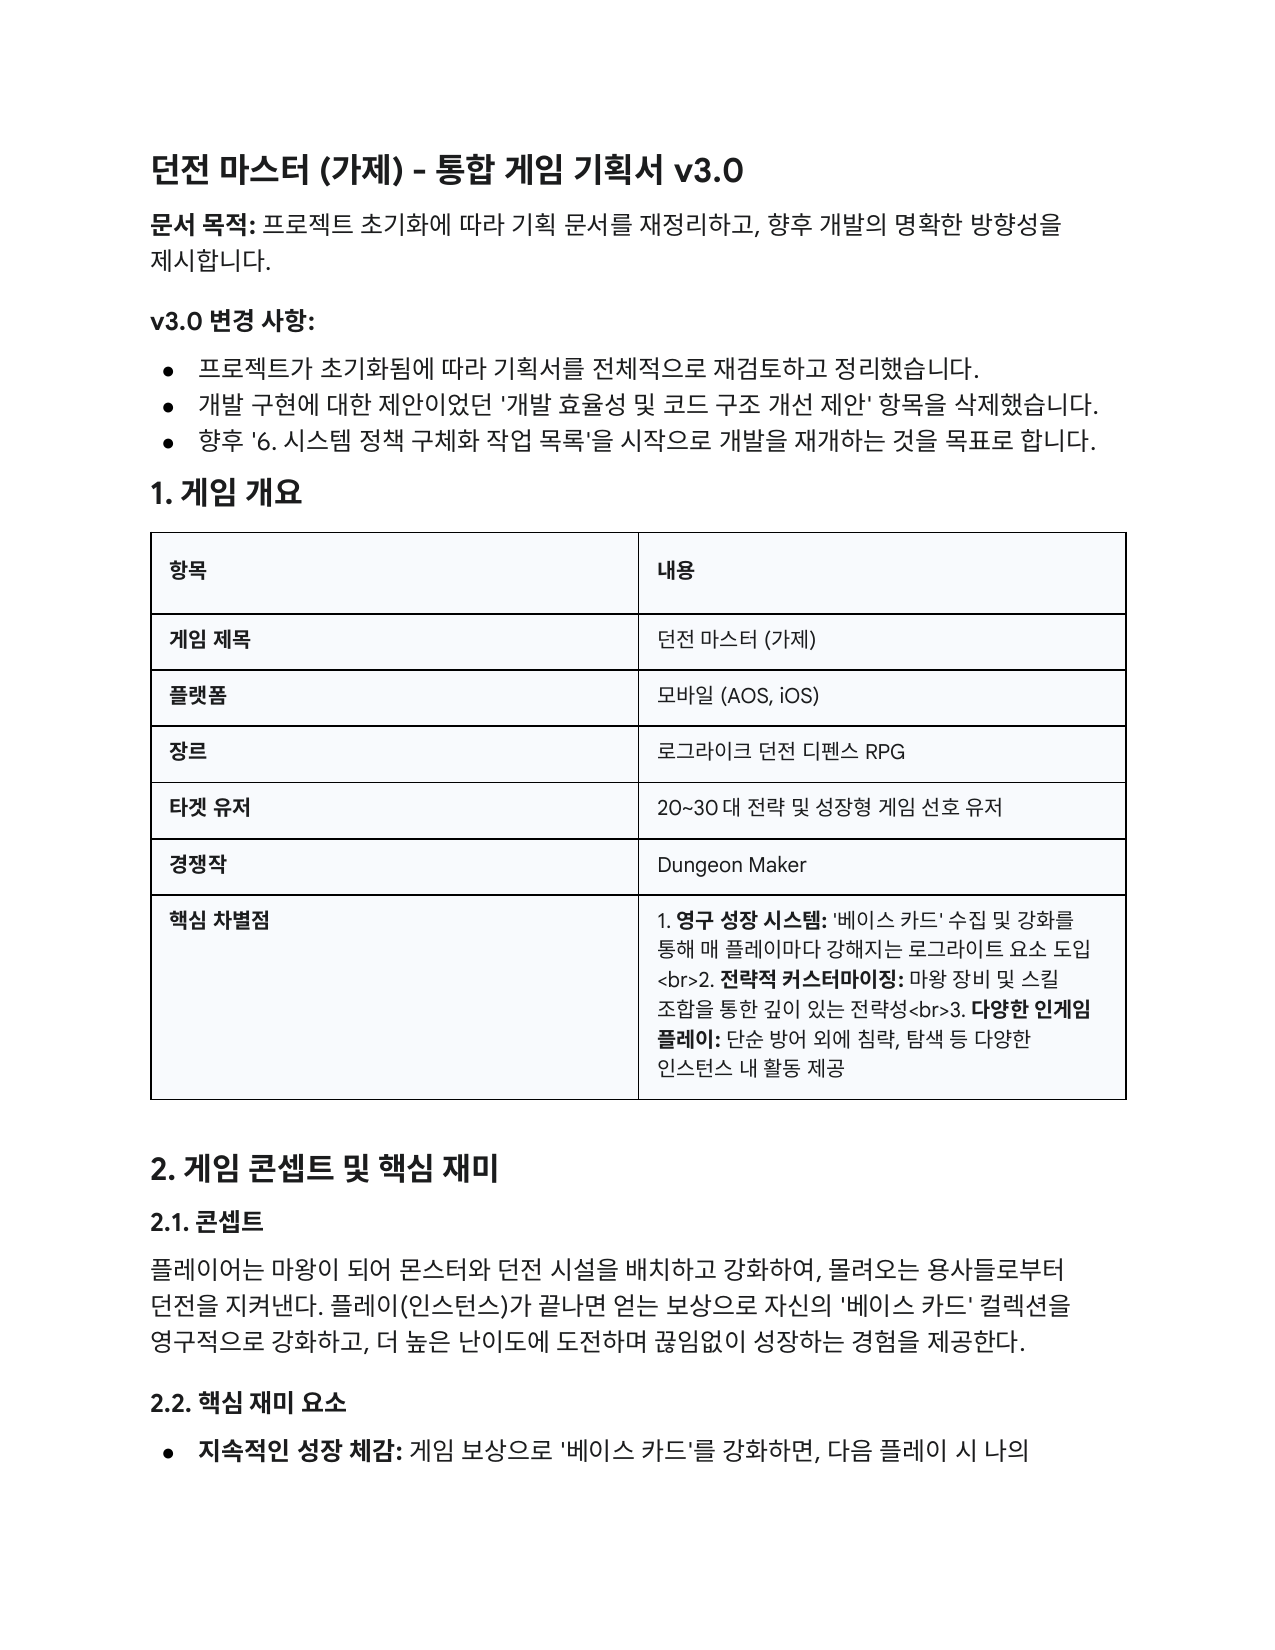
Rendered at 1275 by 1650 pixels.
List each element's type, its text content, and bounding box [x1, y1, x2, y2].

table_cell 경쟁작 [152, 840, 638, 894]
text 플레이어는 마왕이 되어 몬스터와 던전 시설을 배치하고 강화하여, 몰려오는 용사들로부터 던전을 지켜낸다. 플레이(인스턴스)가 끝나면 얻는 보상으로 자신의 '베이스 카드' 컬렉션을 영구적으로 강화하고, 더 높은 난이도에 도전하며 끊임없이 성장하는 경험을 제공한다. [150, 1256, 1125, 1358]
table_cell 핵심 차별점 [152, 896, 638, 1099]
table_cell 1. 영구 성장 시스템: '베이스 카드' 수집 및 강화를 통해 매 플레이마다 강해지는 로그라이트 요소 도입<br>2. 전략적 커스터마이징: 마왕 장비 및 스킬 조합을 통한 깊이 있는 전략성<br>3. 다양한 인게임 플레이: 단순 방어 외에 침략, 탐색 등 다양한 인스턴스 내 활동 제공 [639, 896, 1125, 1099]
table_cell 게임 제목 [152, 615, 638, 669]
subtitle 던전 마스터 (가제) - 통합 게임 기획서 v3.0 [150, 150, 1125, 192]
table_cell 모바일 (AOS, iOS) [639, 671, 1125, 725]
subtitle 2.1. 콘셉트 [150, 1207, 1125, 1239]
list 프로젝트가 초기화됨에 따라 기획서를 전체적으로 재검토하고 정리했습니다. [161, 355, 1125, 386]
table_cell 타겟 유저 [152, 783, 638, 838]
list 향후 '6. 시스템 정책 구체화 작업 목록'을 시작으로 개발을 재개하는 것을 목표로 합니다. [161, 426, 1125, 458]
subtitle 1. 게임 개요 [150, 474, 1125, 514]
list 개발 구현에 대한 제안이었던 '개발 효율성 및 코드 구조 개선 제안' 항목을 삭제했습니다. [161, 391, 1125, 422]
subtitle 2. 게임 콘셉트 및 핵심 재미 [150, 1150, 1125, 1189]
table_cell 플랫폼 [152, 671, 638, 725]
table_cell Dungeon Maker [639, 840, 1125, 894]
text 문서 목적: 프로젝트 초기화에 따라 기획 문서를 재정리하고, 향후 개발의 명확한 방향성을 제시합니다. [150, 210, 1125, 277]
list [161, 1436, 1125, 1467]
subtitle 2.2. 핵심 재미 요소 [150, 1388, 1125, 1419]
table_cell 로그라이크 던전 디펜스 RPG [639, 727, 1125, 782]
table_cell 장르 [152, 727, 638, 782]
table_header 항목 [152, 533, 638, 613]
table_header 내용 [639, 533, 1125, 613]
text v3.0 변경 사항: [150, 307, 1125, 338]
table_cell 20~30대 전략 및 성장형 게임 선호 유저 [639, 783, 1125, 838]
table_cell 던전 마스터 (가제) [639, 615, 1125, 669]
